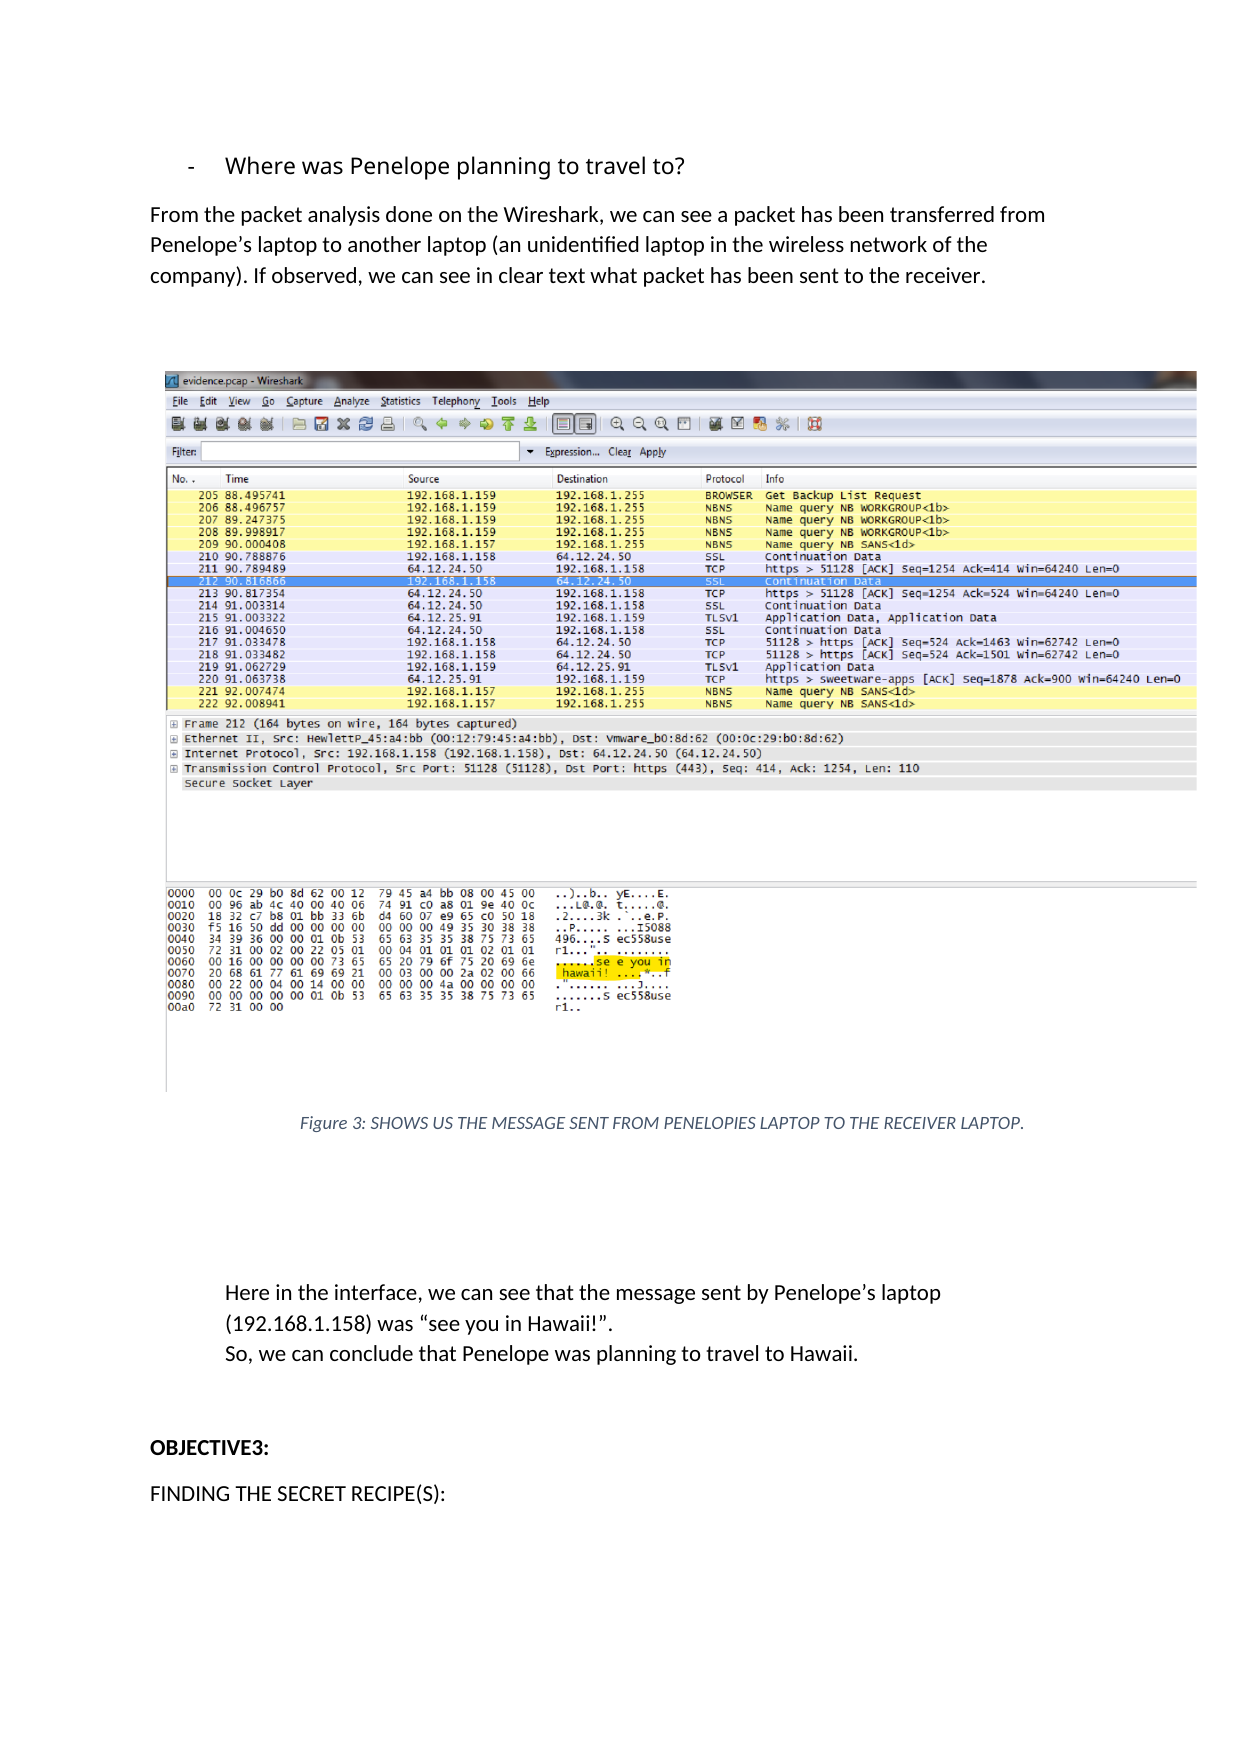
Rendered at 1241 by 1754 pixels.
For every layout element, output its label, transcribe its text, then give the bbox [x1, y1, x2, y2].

text FINDING THE SECRET RECIPE(S): [150, 1479, 1090, 1508]
list Here in the interface, we can see that the message sent by Penelope’s laptop (192.168.1.158) was “see you in Hawaii!”. [225, 1278, 1090, 1337]
list Where was Penelope planning to travel to? [187, 150, 1090, 181]
picture [150, 354, 1197, 1092]
text OBJECTIVE3: [150, 1433, 1090, 1461]
list So, we can conclude that Penelope was planning to travel to Hawaii. [225, 1339, 1090, 1367]
text From the packet analysis done on the Wireshark, we can see a packet has been transferred from Penelope’s laptop to another laptop (an unidentified laptop in the wireless network of the company). If observed, we can see in clear text what packet has been sent to the receiver. [150, 200, 1090, 289]
